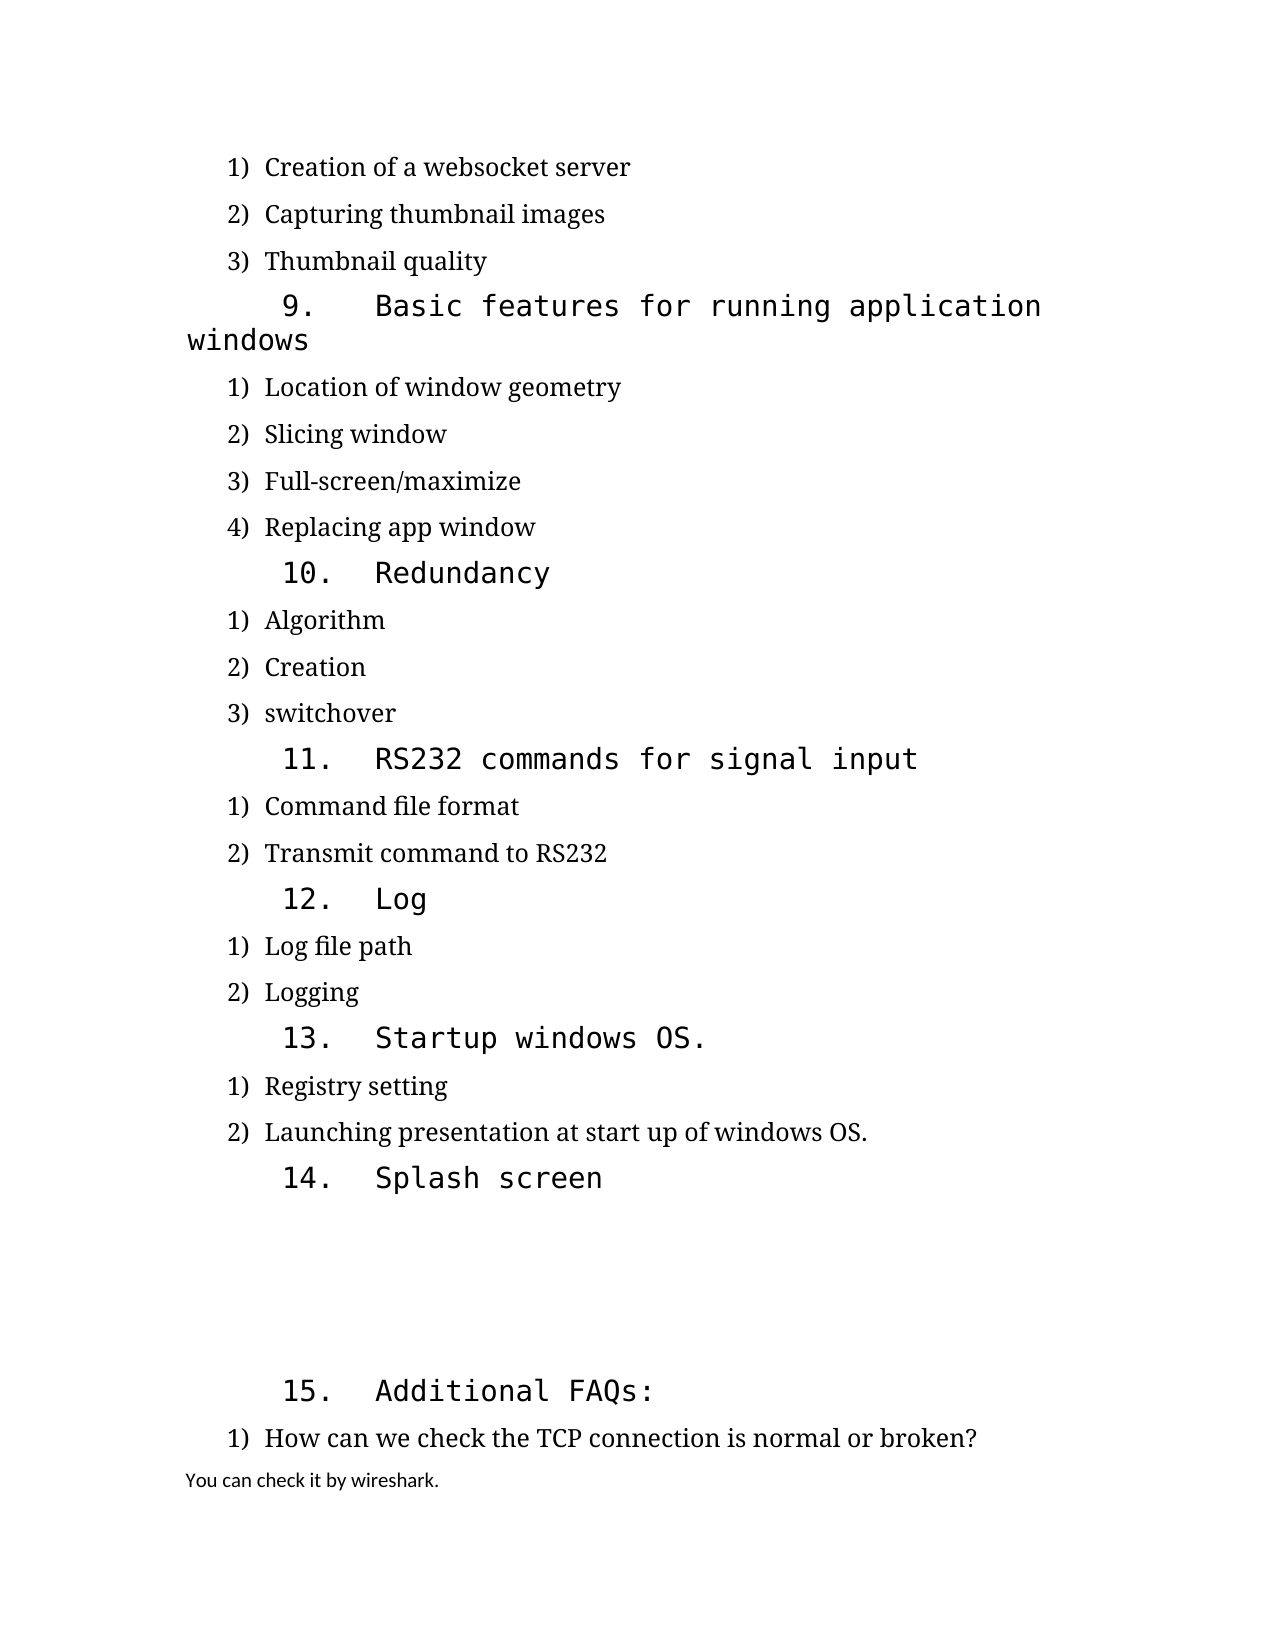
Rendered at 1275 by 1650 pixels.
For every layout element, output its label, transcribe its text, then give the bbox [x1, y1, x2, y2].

subtitle Command file format [227, 789, 1125, 823]
subtitle Full-screen/maximize [227, 463, 1125, 497]
subtitle Registry setting [227, 1068, 1125, 1102]
subtitle How can we check the TCP connection is normal or broken? [227, 1421, 1125, 1455]
subtitle Launching presentation at start up of windows OS. [227, 1115, 1125, 1149]
subtitle Redundancy [187, 556, 1125, 590]
subtitle Thumbnail quality [227, 243, 1125, 277]
subtitle Log file path [227, 928, 1125, 963]
subtitle Creation of a websocket server [227, 150, 1125, 184]
subtitle Log [187, 882, 1125, 916]
subtitle Location of window geometry [227, 370, 1125, 404]
subtitle Splash screen [187, 1161, 1125, 1195]
text You can check it by wireshark. [150, 1467, 1125, 1493]
subtitle switchover [227, 696, 1125, 730]
subtitle Additional FAQs: [187, 1374, 1125, 1408]
subtitle Logging [227, 975, 1125, 1009]
subtitle Replacing app window [227, 510, 1125, 544]
subtitle Transmit command to RS232 [227, 836, 1125, 869]
subtitle Slicing window [227, 417, 1125, 451]
subtitle Capturing thumbnail images [227, 197, 1125, 231]
subtitle RS232 commands for signal input [187, 742, 1125, 776]
subtitle Algorithm [227, 603, 1125, 637]
subtitle Basic features for running application windows [187, 290, 1125, 358]
subtitle Startup windows OS. [187, 1022, 1125, 1056]
subtitle Creation [227, 649, 1125, 683]
